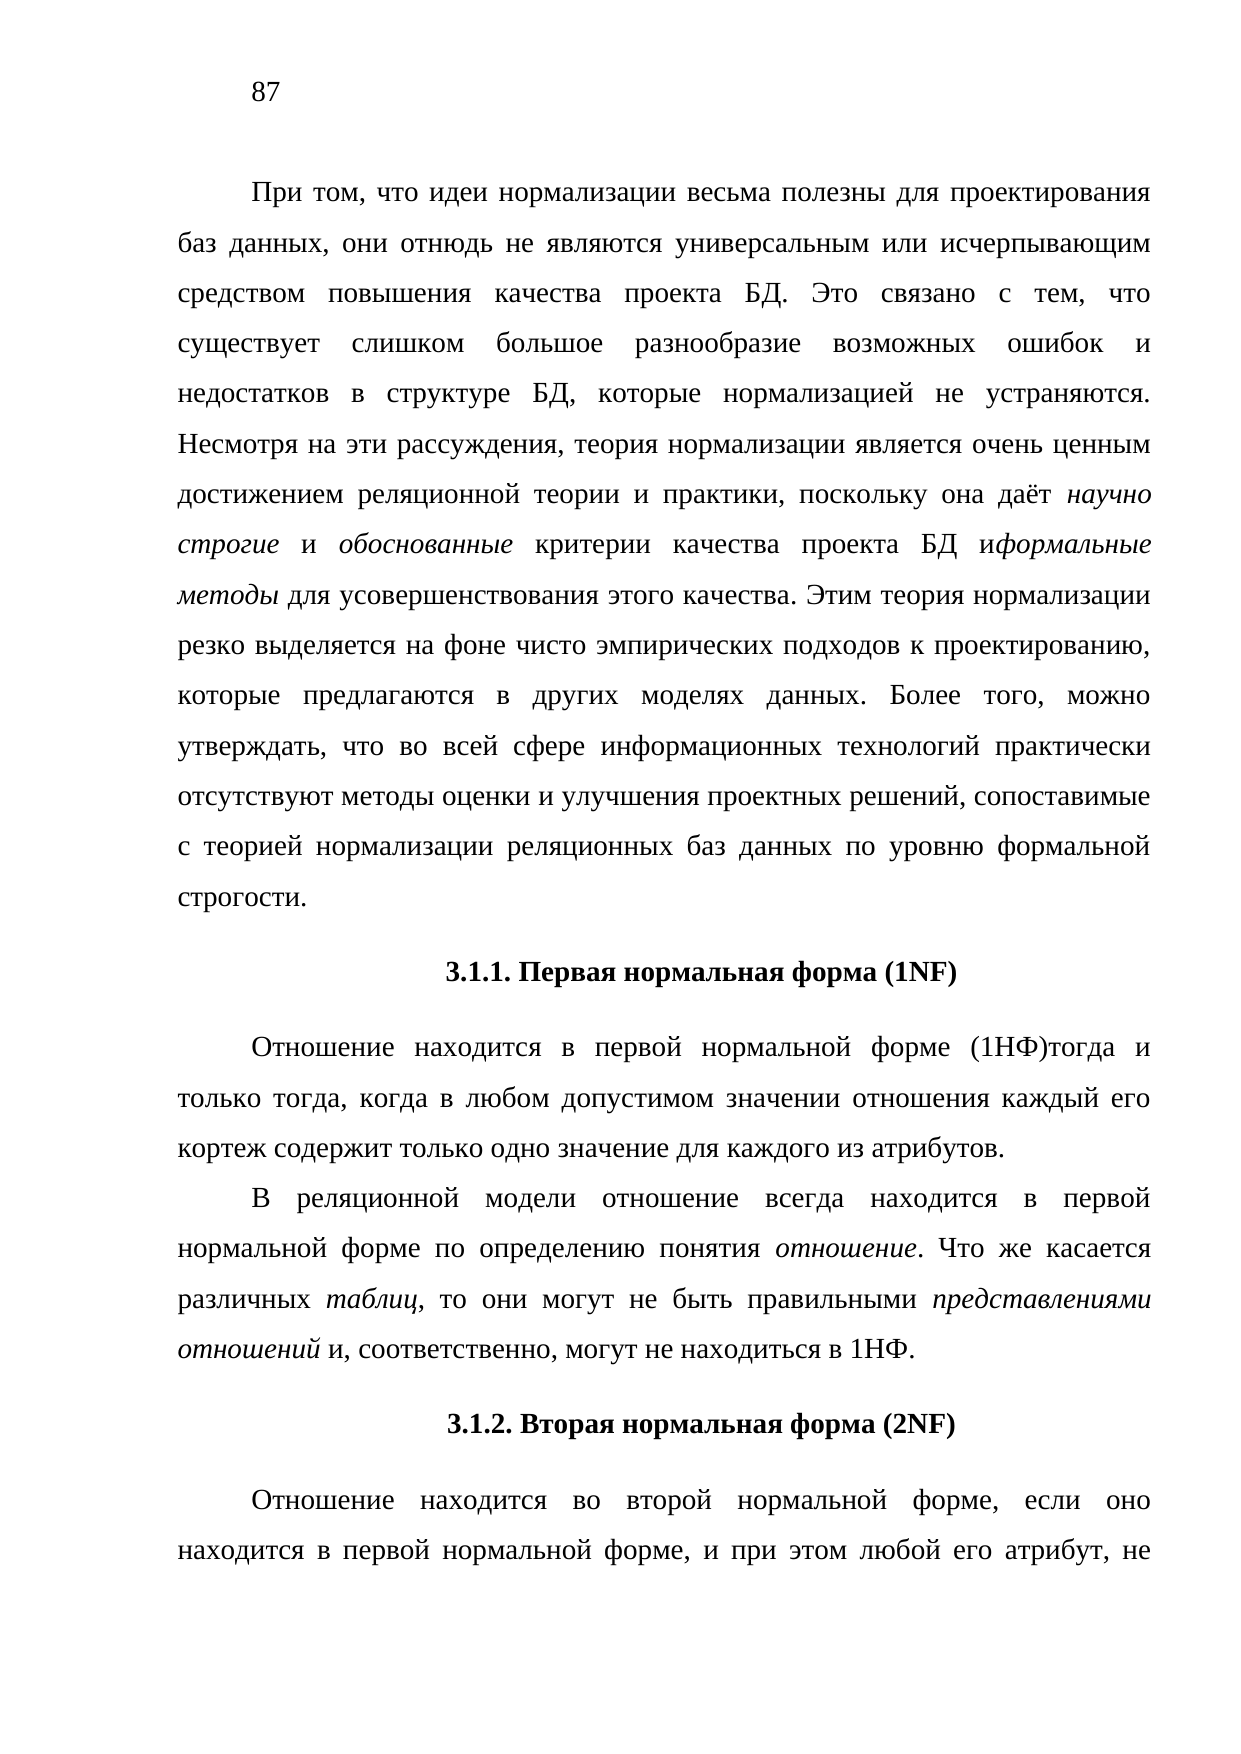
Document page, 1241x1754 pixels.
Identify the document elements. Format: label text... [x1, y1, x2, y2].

text В реляционной модели отношение всегда находится в первой нормальной форме по определению понятия отношение. Что же касается различных таблиц, то они могут не быть правильными представлениями отношений и, соответственно, могут не находиться в 1НФ. [177, 1180, 1152, 1365]
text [177, 1482, 1152, 1566]
text Отношение находится в первой нормальной форме (1НФ)тогда и только тогда, когда в любом допустимом значении отношения каждый его кортеж содержит только одно значение для каждого из атрибутов. [177, 1029, 1152, 1163]
subtitle 3.1.1. Первая нормальная форма (1NF) [177, 954, 1152, 988]
subtitle 3.1.2. Вторая нормальная форма (2NF) [177, 1407, 1152, 1440]
text При том, что идеи нормализации весьма полезны для проектирования баз данных, они отнюдь не являются универсальным или исчерпывающим средством повышения качества проекта БД. Это связано с тем, что существует слишком большое разнообразие возможных ошибок и недостатков в структуре БД, которые нормализацией не устраняются. Несмотря на эти рассуждения, теория нормализации является очень ценным достижением реляционной теории и практики, поскольку она даёт научно строгие и обоснованные критерии качества проекта БД иформальные методы для усовершенствования этого качества. Этим теория нормализации резко выделяется на фоне чисто эмпирических подходов к проектированию, которые предлагаются в других моделях данных. Более того, можно утверждать, что во всей сфере информационных технологий практически отсутствуют методы оценки и улучшения проектных решений, сопоставимые с теорией нормализации реляционных баз данных по уровню формальной строгости. [177, 174, 1152, 912]
